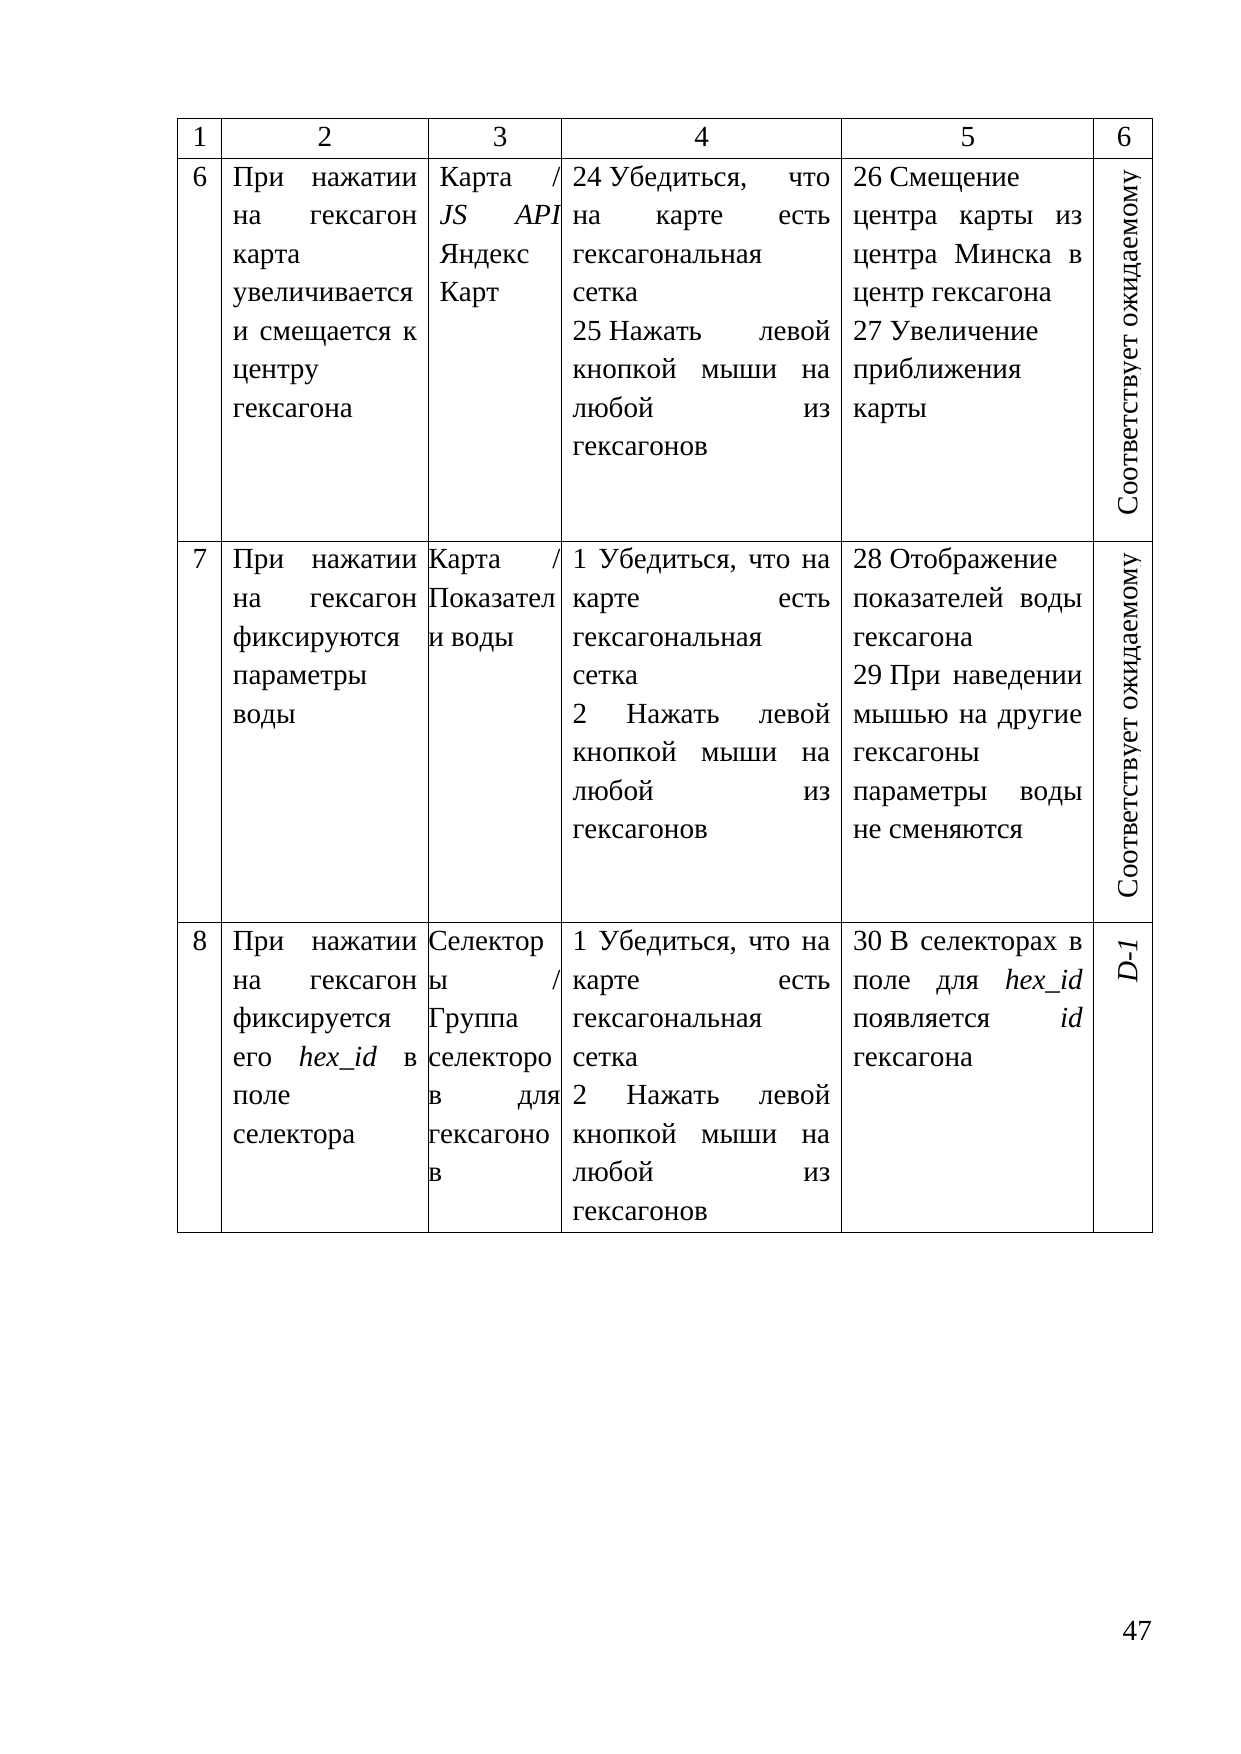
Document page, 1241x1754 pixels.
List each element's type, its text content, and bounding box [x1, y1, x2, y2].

table_cell 1 Убедиться, что на карте есть гексагональная сетка 2 Нажать левой кнопкой мыши на любой из гексагонов [562, 923, 841, 1232]
table_cell Убедиться, что на карте есть гексагональная сетка Нажать левой кнопкой мыши на любой из гексагонов [562, 159, 841, 541]
table_cell Селекторы / Группа селекторов для гексагонов [429, 923, 561, 1232]
table_cell Смещение центра карты из центра Минска в центр гексагона Увеличение приближения карты [842, 159, 1093, 541]
table_header 6 [1094, 119, 1152, 158]
table_cell При нажатии на гексагон фиксируются параметры воды [222, 542, 428, 922]
table_header 4 [562, 119, 841, 158]
table_cell 6 [178, 159, 221, 541]
table_header 2 [222, 119, 428, 158]
table_cell Карта / JS API Яндекс Карт [429, 159, 561, 541]
table_cell В селекторах в поле для hex_id появляется id гексагона [842, 923, 1093, 1232]
table_cell Отображение показателей воды гексагона При наведении мышью на другие гексагоны параметры воды не сменяются [842, 542, 1093, 922]
table_header 1 [178, 119, 221, 158]
table_cell Соответствует ожидаемому [1094, 159, 1152, 541]
table_cell 7 [178, 542, 221, 922]
table_cell 1 Убедиться, что на карте есть гексагональная сетка 2 Нажать левой кнопкой мыши на любой из гексагонов [562, 542, 841, 922]
table_header 3 [429, 119, 561, 158]
table_cell При нажатии на гексагон фиксируется его hex_id в поле селектора [222, 923, 428, 1232]
table_cell Соответствует ожидаемому [1094, 542, 1152, 922]
table_header 5 [842, 119, 1093, 158]
table_cell 8 [178, 923, 221, 1232]
table_cell D-1 [1094, 923, 1152, 1232]
table_cell При нажатии на гексагон карта увеличивается и смещается к центру гексагона [222, 159, 428, 541]
table_cell Карта / Показатели воды [429, 542, 561, 922]
